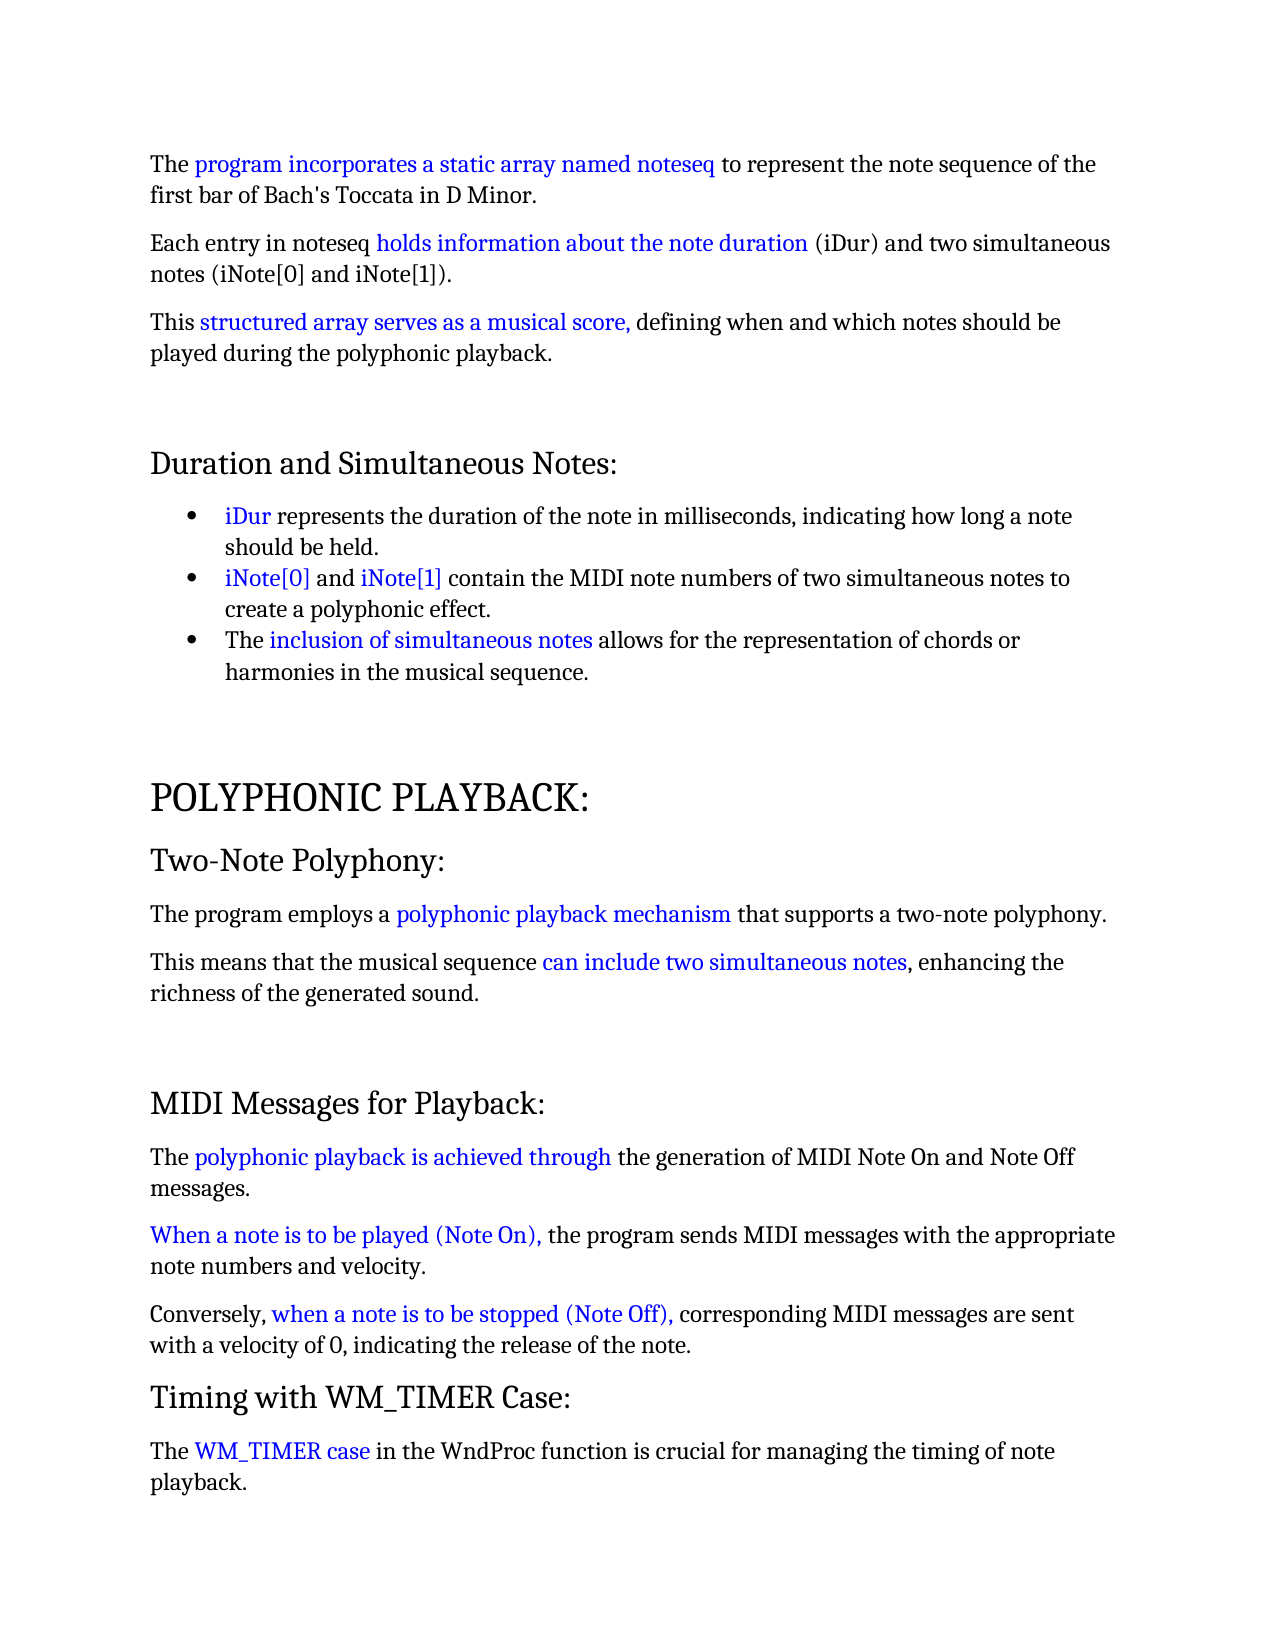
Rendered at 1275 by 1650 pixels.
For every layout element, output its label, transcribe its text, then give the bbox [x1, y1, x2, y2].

text When a note is to be played (Note On), the program sends MIDI messages with the appropriate note numbers and velocity. [150, 1221, 1125, 1281]
list iDur represents the duration of the note in milliseconds, indicating how long a note should be held. [187, 502, 1125, 562]
list The inclusion of simultaneous notes allows for the representation of chords or harmonies in the musical sequence. [187, 626, 1125, 686]
text Duration and Simultaneous Notes: [150, 444, 1125, 483]
text Timing with WM_TIMER Case: [150, 1379, 1125, 1417]
text Two-Note Polyphony: [150, 842, 1125, 880]
text The WM_TIMER case in the WndProc function is crucial for managing the timing of note playback. [150, 1437, 1125, 1496]
text The program incorporates a static array named noteseq to represent the note sequence of the first bar of Bach's Toccata in D Minor. [150, 150, 1125, 210]
text Each entry in noteseq holds information about the note duration (iDur) and two simultaneous notes (iNote[0] and iNote[1]). [150, 229, 1125, 288]
list iNote[0] and iNote[1] contain the MIDI note numbers of two simultaneous notes to create a polyphonic effect. [187, 564, 1125, 624]
text This means that the musical sequence can include two simultaneous notes, enhancing the richness of the generated sound. [150, 948, 1125, 1007]
text Conversely, when a note is to be stopped (Note Off), corresponding MIDI messages are sent with a velocity of 0, indicating the release of the note. [150, 1300, 1125, 1360]
text The program employs a polyphonic playback mechanism that supports a two-note polyphony. [150, 900, 1125, 929]
text POLYPHONIC PLAYBACK: [150, 773, 1125, 821]
text This structured array serves as a musical score, defining when and which notes should be played during the polyphonic playback. [150, 307, 1125, 367]
text The polyphonic playback is achieved through the generation of MIDI Note On and Note Off messages. [150, 1142, 1125, 1202]
text MIDI Messages for Playback: [150, 1084, 1125, 1123]
